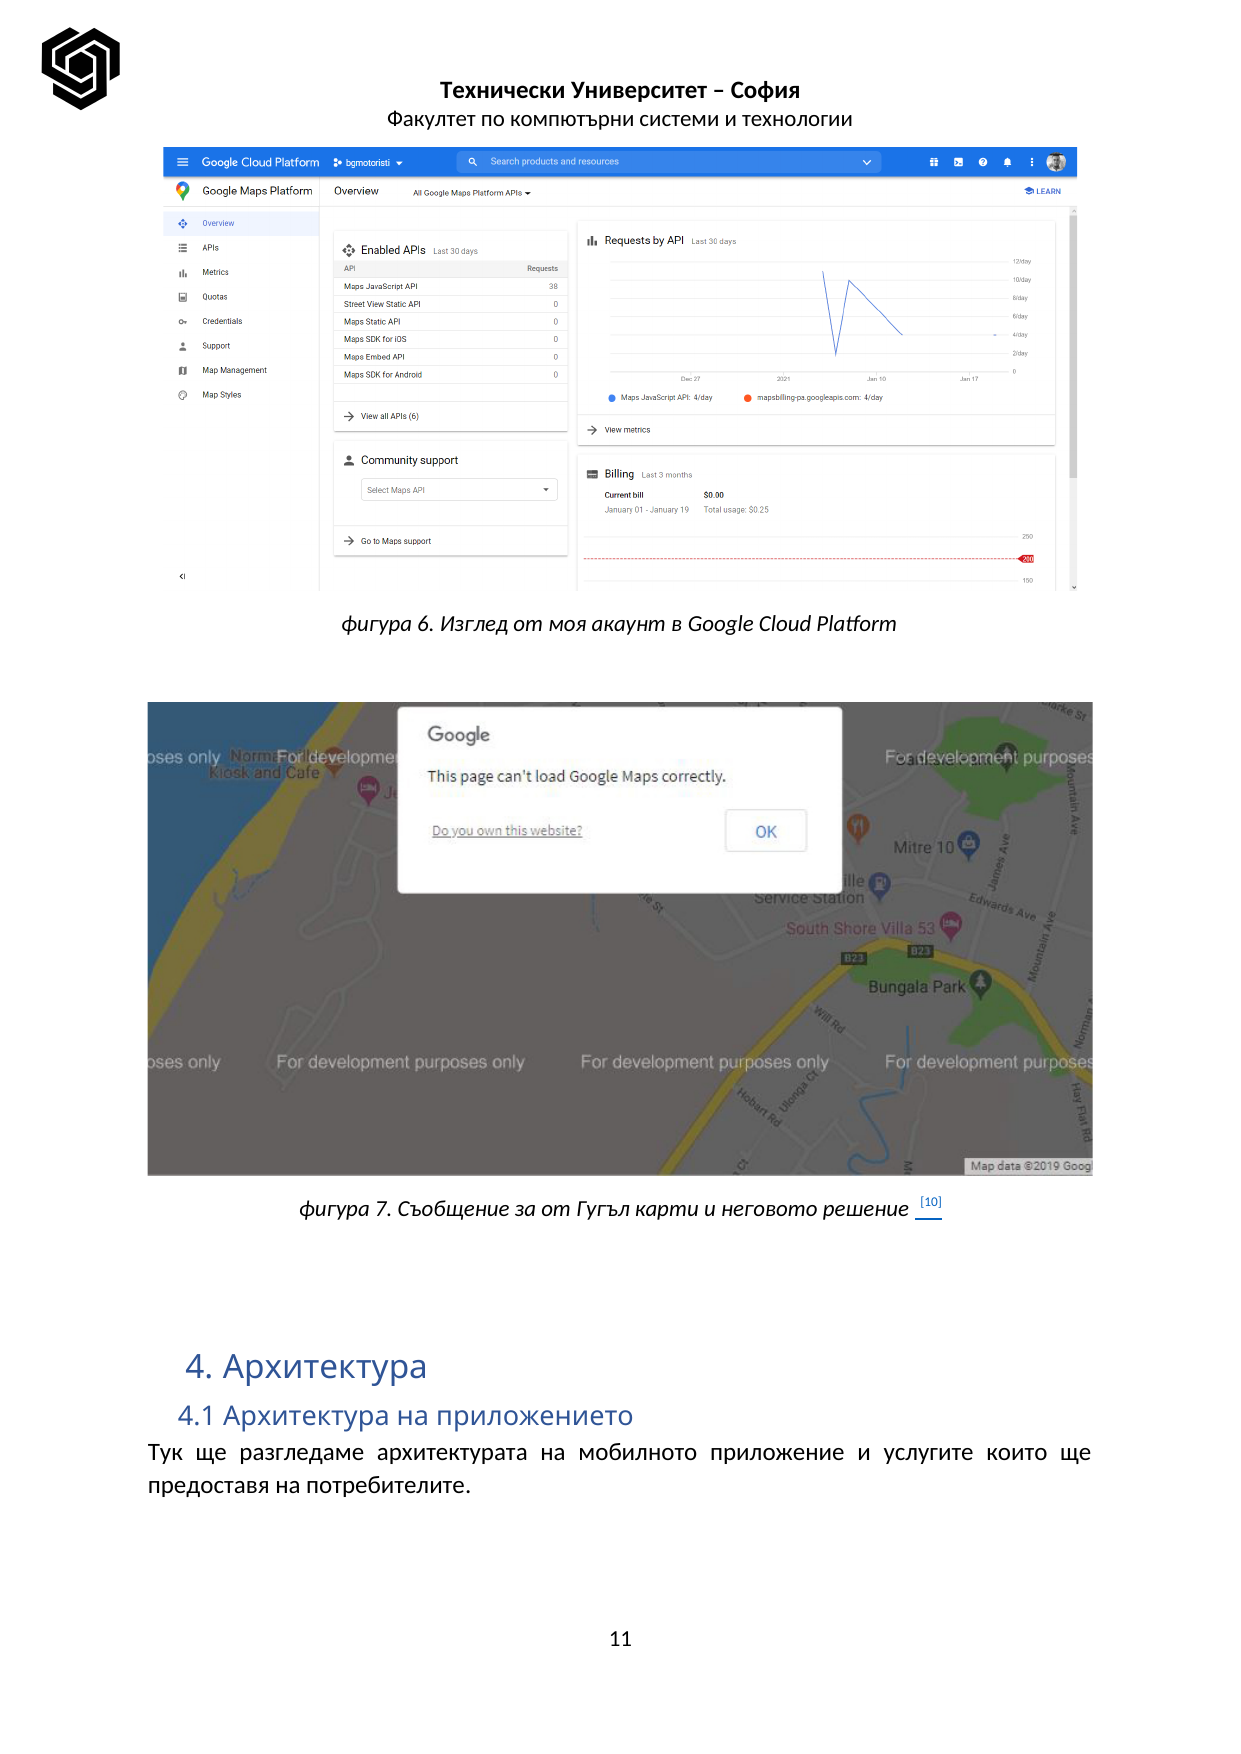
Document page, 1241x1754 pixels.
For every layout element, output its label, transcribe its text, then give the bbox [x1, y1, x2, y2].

picture [147, 702, 1093, 1176]
picture [38, 24, 123, 113]
text фигура 7. Съобщение за от Гугъл карти и неговото решение [10] [148, 1194, 1093, 1222]
subtitle 4.1 Архитектура на приложението [178, 1396, 1093, 1433]
picture [163, 147, 1078, 591]
text фигура 6. Изглед от моя акаунт в Google Cloud Platform [148, 609, 1093, 637]
text Тук ще разгледаме архитектурата на мобилното приложение и услугите които ще предоставя на потребителите. [148, 1436, 1093, 1499]
subtitle Архитектура [185, 1343, 1093, 1388]
